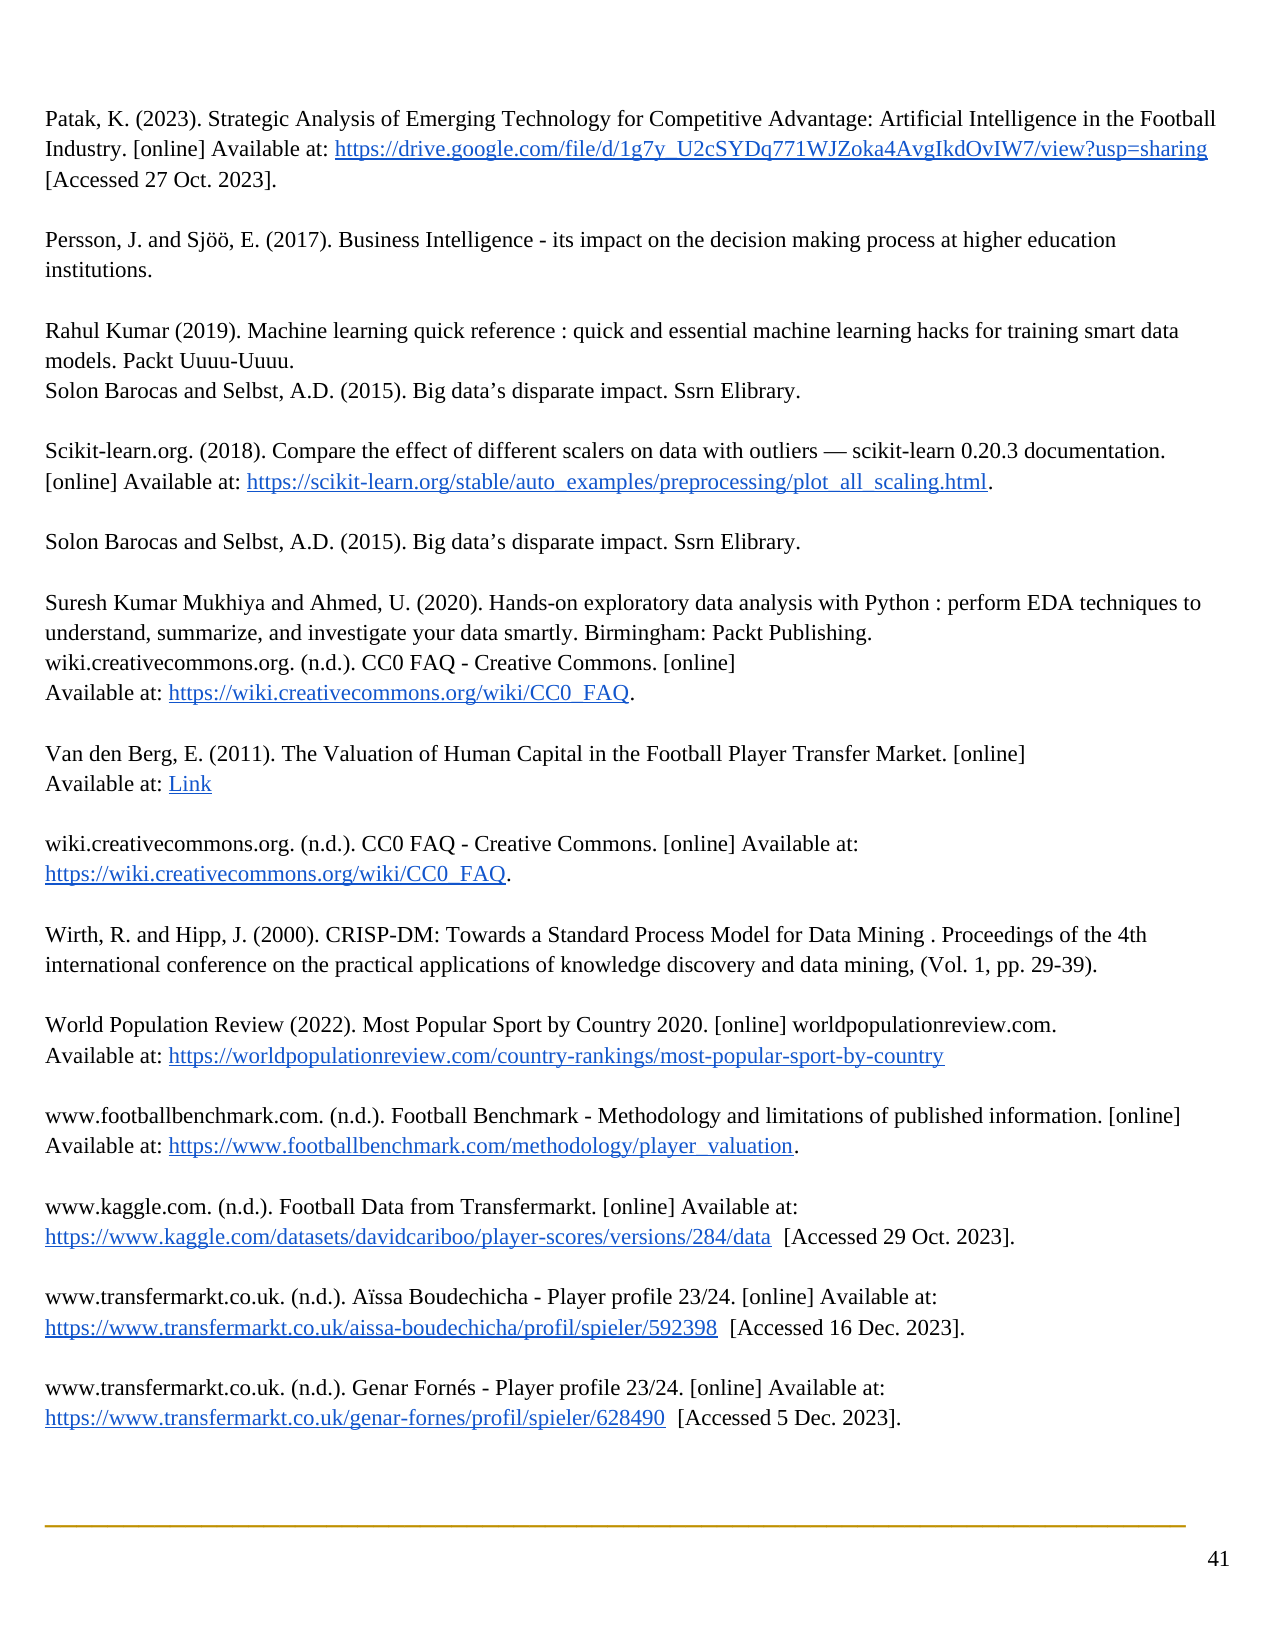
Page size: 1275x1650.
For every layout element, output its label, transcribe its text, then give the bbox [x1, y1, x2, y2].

text Solon Barocas and Selbst, A.D. (2015). Big data’s disparate impact. Ssrn Elibrary. [45, 377, 1230, 403]
text Persson, J. and Sjöö, E. (2017). Business Intelligence - its impact on the decision making process at higher education institutions. [45, 226, 1230, 283]
text wiki.creativecommons.org. (n.d.). CC0 FAQ - Creative Commons. [online] [45, 649, 1230, 675]
text Wirth, R. and Hipp, J. (2000). CRISP-DM: Towards a Standard Process Model for Data Mining . Proceedings of the 4th international conference on the practical applications of knowledge discovery and data mining, (Vol. 1, pp. 29-39). [45, 921, 1230, 977]
text Available at: https://worldpopulationreview.com/country-rankings/most-popular-sport-by-country [45, 1042, 1230, 1068]
text www.transfermarkt.co.uk. (n.d.). Aïssa Boudechicha - Player profile 23/24. [online] Available at: https://www.transfermarkt.co.uk/aissa-boudechicha/profil/spieler/592398 [Accessed 16 Dec. 2023]. [45, 1283, 1230, 1340]
text www.kaggle.com. (n.d.). Football Data from Transfermarkt. [online] Available at: https://www.kaggle.com/datasets/davidcariboo/player-scores/versions/284/data [Accessed 29 Oct. 2023]. [45, 1193, 1230, 1249]
text Scikit-learn.org. (2018). Compare the effect of different scalers on data with outliers — scikit-learn 0.20.3 documentation. [online] Available at: https://scikit-learn.org/stable/auto_examples/preprocessing/plot_all_scaling.html. [45, 437, 1230, 494]
text Suresh Kumar Mukhiya and Ahmed, U. (2020). Hands-on exploratory data analysis with Python : perform EDA techniques to understand, summarize, and investigate your data smartly. Birmingham: Packt Publishing. [45, 588, 1230, 645]
text wiki.creativecommons.org. (n.d.). CC0 FAQ - Creative Commons. [online] Available at: https://wiki.creativecommons.org/wiki/CC0_FAQ. [45, 830, 1230, 887]
text Van den Berg, E. (2011). The Valuation of Human Capital in the Football Player Transfer Market. [online] [45, 739, 1230, 766]
text Patak, K. (2023). Strategic Analysis of Emerging Technology for Competitive Advantage: Artificial Intelligence in the Football Industry. [online] Available at: https://drive.google.com/file/d/1g7y_U2cSYDq771WJZoka4AvgIkdOvIW7/view?usp=sharing [Accessed 27 Oct. 2023]. [45, 105, 1230, 192]
text Available at: Link [45, 770, 1230, 796]
text _________________________________________________________________________ [45, 1495, 1230, 1531]
text Solon Barocas and Selbst, A.D. (2015). Big data’s disparate impact. Ssrn Elibrary. [45, 528, 1230, 554]
text www.transfermarkt.co.uk. (n.d.). Genar Fornés - Player profile 23/24. [online] Available at: https://www.transfermarkt.co.uk/genar-fornes/profil/spieler/628490 [Accessed 5 Dec. 2023]. [45, 1374, 1230, 1431]
text Rahul Kumar (2019). Machine learning quick reference : quick and essential machine learning hacks for training smart data models. Packt Uuuu-Uuuu. [45, 317, 1230, 373]
text www.footballbenchmark.com. (n.d.). Football Benchmark - Methodology and limitations of published information. [online] Available at: https://www.footballbenchmark.com/methodology/player_valuation. [45, 1102, 1230, 1159]
text Available at: https://wiki.creativecommons.org/wiki/CC0_FAQ. [45, 679, 1230, 706]
text World Population Review (2022). Most Popular Sport by Country 2020. [online] worldpopulationreview.com. [45, 1011, 1230, 1038]
